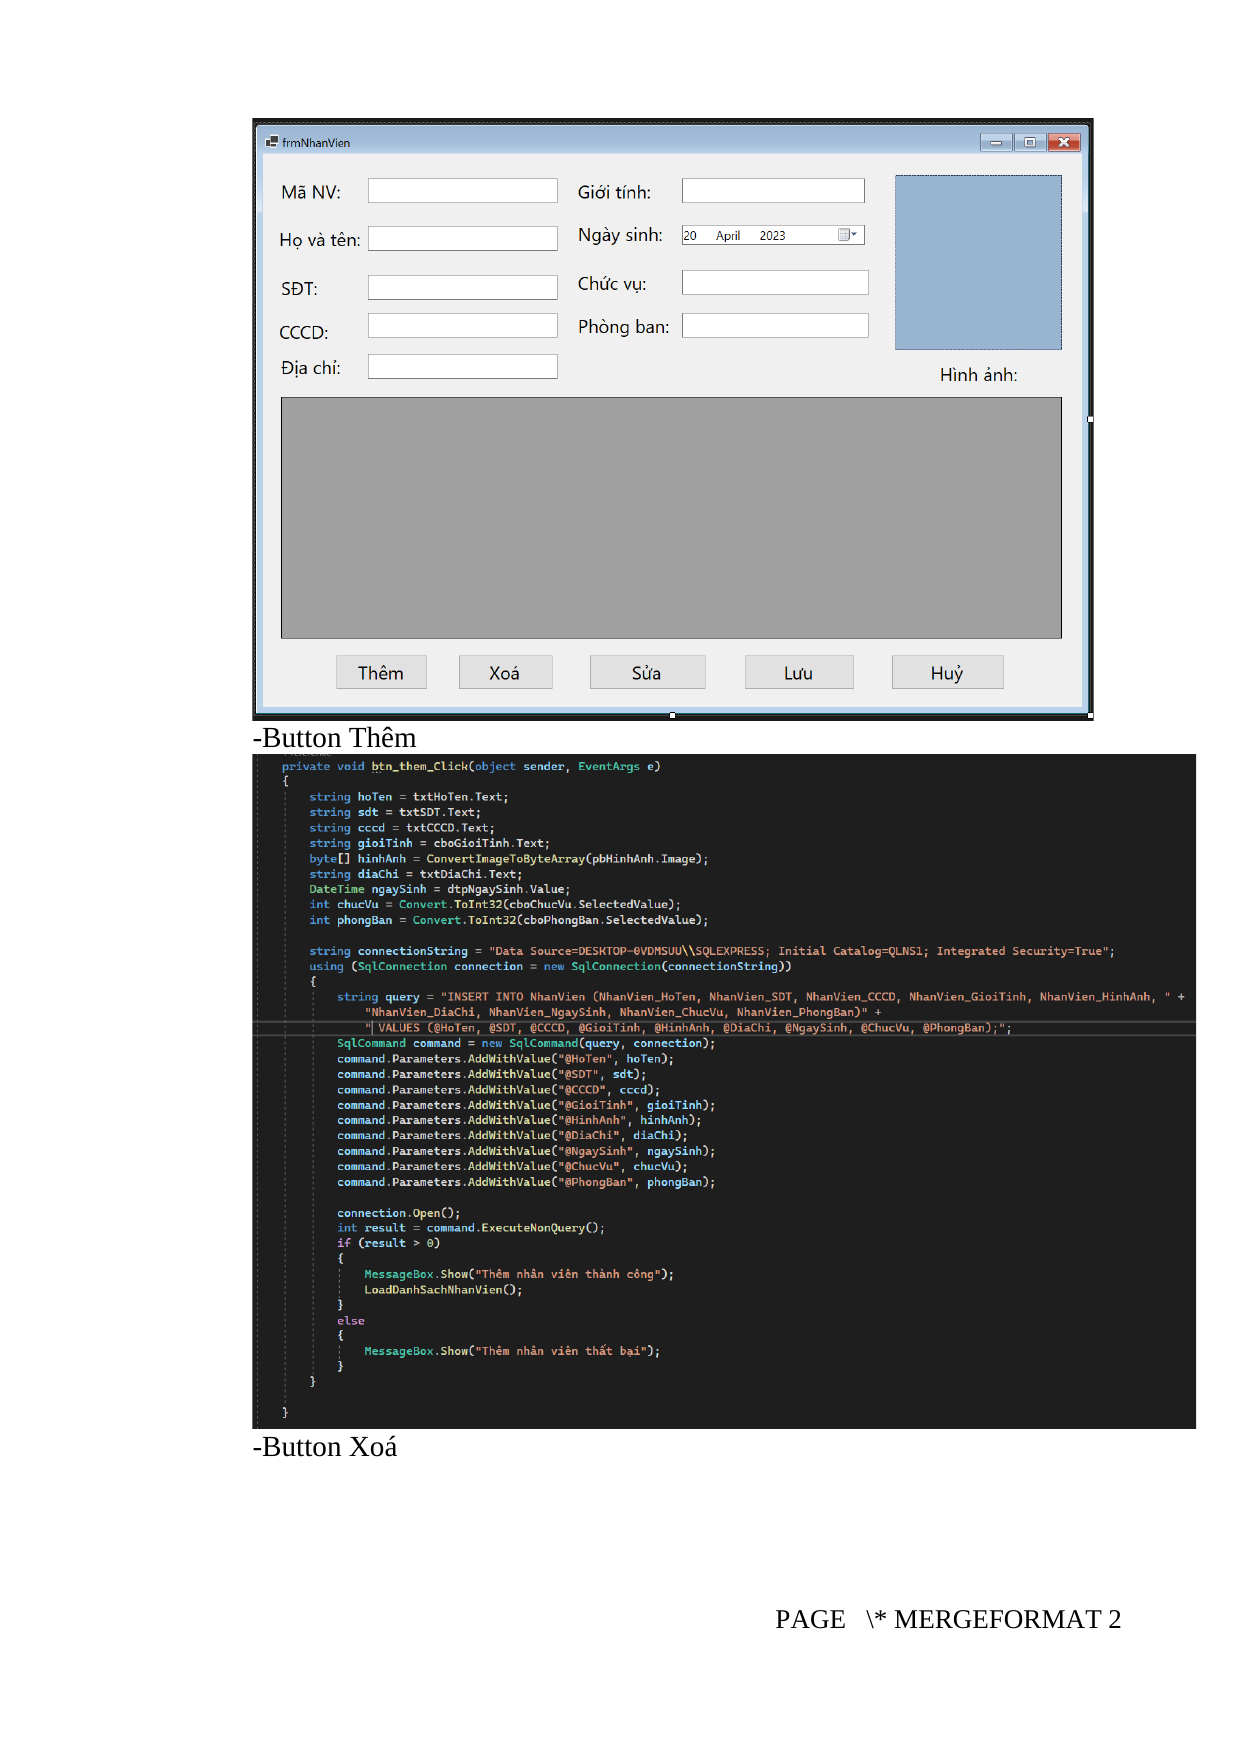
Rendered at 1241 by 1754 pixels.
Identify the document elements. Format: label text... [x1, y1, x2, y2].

picture [252, 754, 1197, 1429]
text -Button Thêm [252, 721, 1122, 754]
text -Button Xoá [252, 1429, 1122, 1462]
picture [252, 118, 1094, 721]
